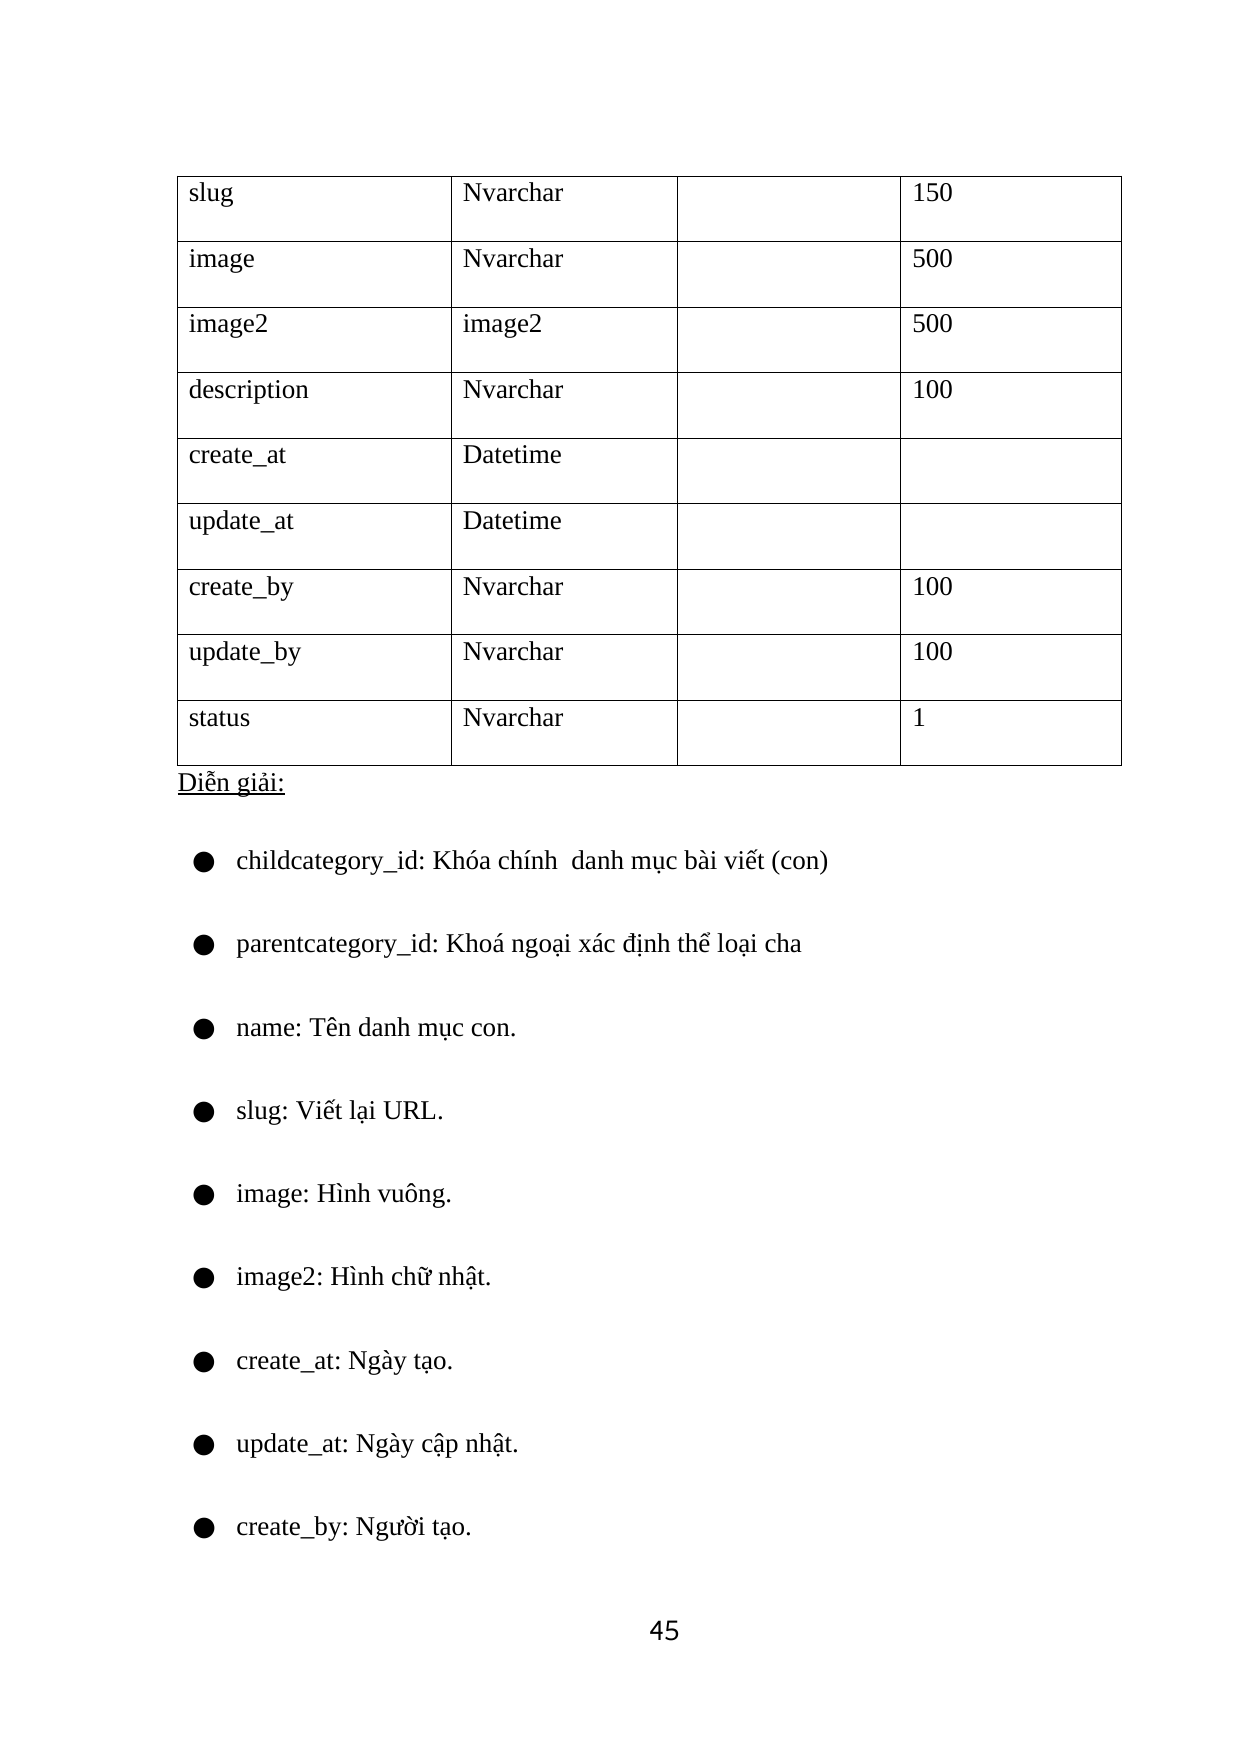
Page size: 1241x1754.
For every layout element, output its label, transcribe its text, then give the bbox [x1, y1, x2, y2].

list childcategory_id: Khóa chính danh mục bài viết (con) [192, 829, 1152, 885]
table_cell [678, 242, 900, 307]
table_cell [678, 308, 900, 372]
list image2: Hình chữ nhật. [192, 1246, 1152, 1301]
list create_by: Người tạo. [192, 1495, 1152, 1551]
list update_at: Ngày cập nhật. [192, 1412, 1152, 1468]
table_cell update_by [178, 635, 451, 700]
table_cell Datetime [452, 504, 677, 569]
list name: Tên danh mục con. [192, 996, 1152, 1052]
table_cell image [178, 242, 451, 307]
list image: Hình vuông. [192, 1162, 1152, 1218]
list slug: Viết lại URL. [192, 1079, 1152, 1135]
table_cell update_at [178, 504, 451, 569]
table_cell Nvarchar [452, 570, 677, 634]
table_cell [678, 177, 900, 241]
table_cell [678, 635, 900, 700]
table_cell 100 [901, 570, 1121, 634]
table_cell [901, 439, 1121, 503]
table_cell slug [178, 177, 451, 241]
table_cell [678, 570, 900, 634]
table_cell 500 [901, 242, 1121, 307]
table_cell 150 [901, 177, 1121, 241]
table_cell [678, 439, 900, 503]
table_cell Datetime [452, 439, 677, 503]
table_cell [678, 373, 900, 438]
list create_at: Ngày tạo. [192, 1329, 1152, 1384]
table_cell Nvarchar [452, 701, 677, 765]
table_cell image2 [178, 308, 451, 372]
table_cell image2 [452, 308, 677, 372]
table_cell status [178, 701, 451, 765]
table_cell [901, 504, 1121, 569]
table_cell 100 [901, 635, 1121, 700]
table_cell [678, 701, 900, 765]
table_cell description [178, 373, 451, 438]
table_cell 500 [901, 308, 1121, 372]
table_cell create_by [178, 570, 451, 634]
table_cell create_at [178, 439, 451, 503]
table_cell [678, 504, 900, 569]
text Diễn giải: [177, 766, 1152, 797]
table_cell Nvarchar [452, 373, 677, 438]
table_cell 100 [901, 373, 1121, 438]
table_cell Nvarchar [452, 242, 677, 307]
table_cell Nvarchar [452, 177, 677, 241]
table_cell 1 [901, 701, 1121, 765]
table_cell Nvarchar [452, 635, 677, 700]
list parentcategory_id: Khoá ngoại xác định thể loại cha [192, 913, 1152, 968]
